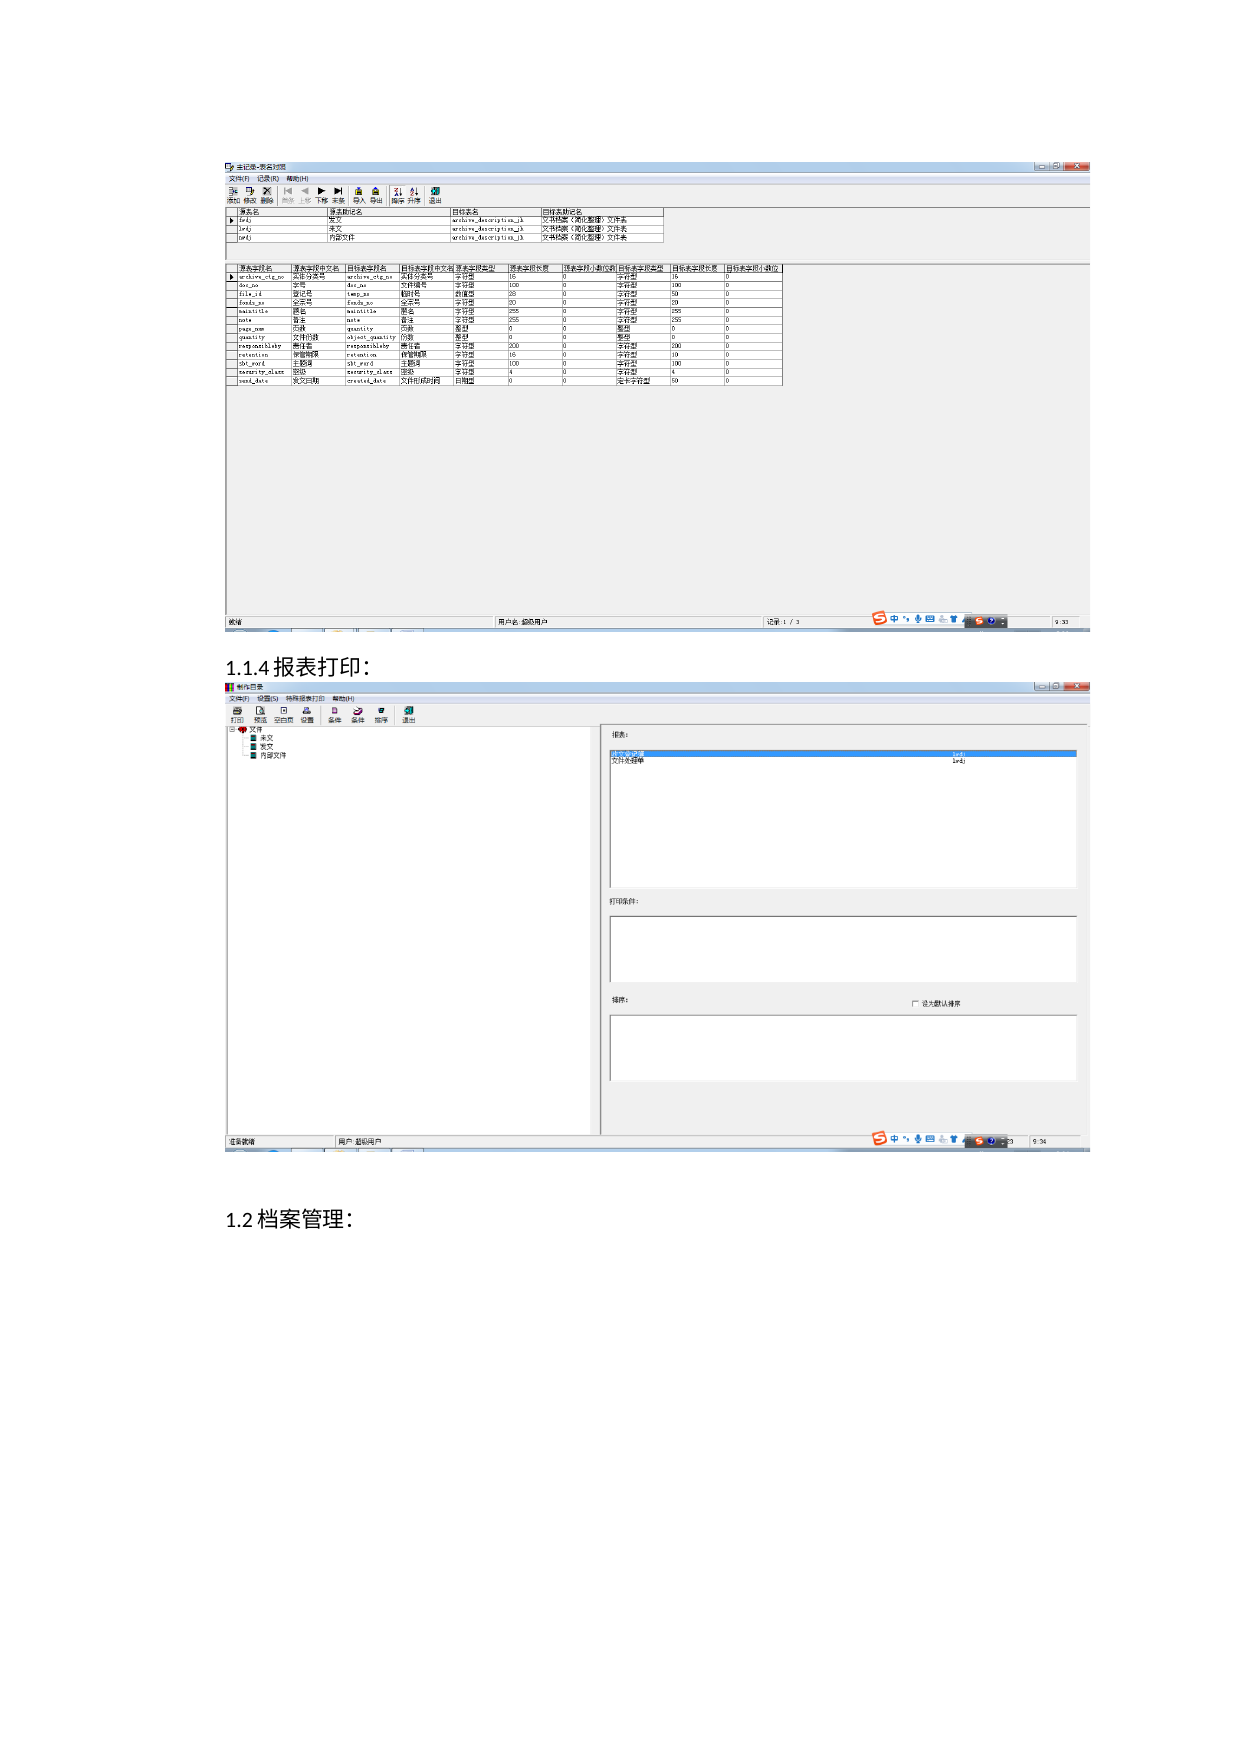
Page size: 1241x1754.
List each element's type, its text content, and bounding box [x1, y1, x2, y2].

text 1.2档案管理： [225, 1202, 1053, 1234]
text 1.1.4报表打印： [225, 649, 1053, 682]
picture [225, 682, 1091, 1152]
picture [225, 162, 1091, 632]
